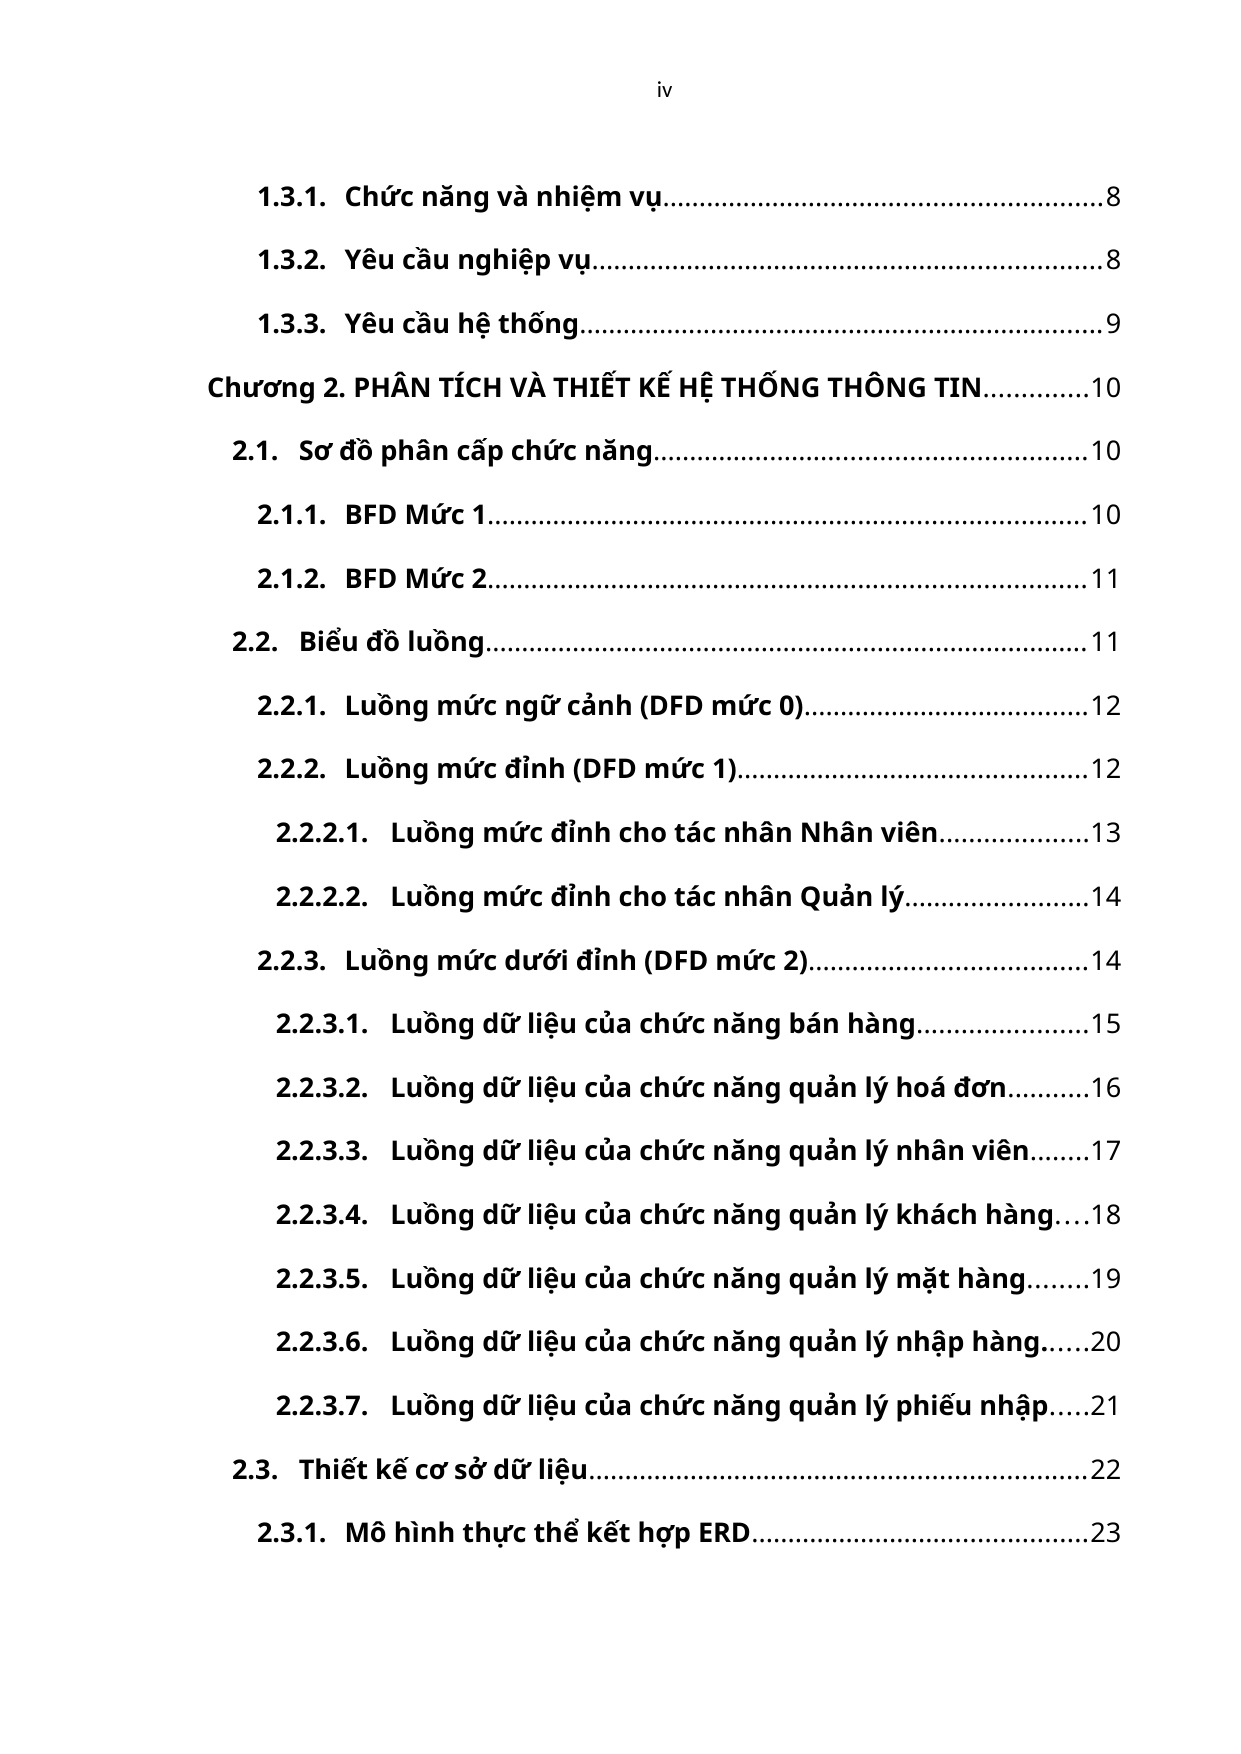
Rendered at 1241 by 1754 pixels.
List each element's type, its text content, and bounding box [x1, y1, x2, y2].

text 2.2.2.1. Luồng mức đỉnh cho tác nhân Nhân viên 13 [276, 814, 1122, 851]
text 2.3.1. Mô hình thực thể kết hợp ERD 23 [257, 1514, 1122, 1551]
text 1.3.1. Chức năng và nhiệm vụ 8 [257, 177, 1122, 214]
text 2.2.3.3. Luồng dữ liệu của chức năng quản lý nhân viên 17 [276, 1132, 1122, 1169]
text 2.2.3.7. Luồng dữ liệu của chức năng quản lý phiếu nhập 21 [276, 1386, 1122, 1423]
text 2.3. Thiết kế cơ sở dữ liệu 22 [232, 1450, 1122, 1487]
text 2.2. Biểu đồ luồng 11 [232, 623, 1122, 659]
text 1.3.2. Yêu cầu nghiệp vụ 8 [257, 241, 1122, 278]
text 2.2.2.2. Luồng mức đỉnh cho tác nhân Quản lý 14 [276, 877, 1122, 914]
text Chương 2. PHÂN TÍCH VÀ THIẾT KẾ HỆ THỐNG THÔNG TIN 10 [207, 368, 1122, 405]
text 2.2.3.2. Luồng dữ liệu của chức năng quản lý hoá đơn 16 [276, 1068, 1122, 1105]
text 2.2.3. Luồng mức dưới đỉnh (DFD mức 2) 14 [257, 941, 1122, 978]
text 1.3.3. Yêu cầu hệ thống 9 [257, 304, 1122, 341]
text 2.2.3.6. Luồng dữ liệu của chức năng quản lý nhập hàng. 20 [276, 1323, 1122, 1360]
text 2.2.1. Luồng mức ngữ cảnh (DFD mức 0) 12 [257, 686, 1122, 723]
text 2.2.3.4. Luồng dữ liệu của chức năng quản lý khách hàng 18 [276, 1196, 1122, 1232]
text 2.1.1. BFD Mức 1 10 [257, 495, 1122, 532]
text 2.2.2. Luồng mức đỉnh (DFD mức 1) 12 [257, 750, 1122, 787]
text 2.1.2. BFD Mức 2 11 [257, 559, 1122, 596]
text 2.1. Sơ đồ phân cấp chức năng 10 [232, 432, 1122, 469]
text 2.2.3.5. Luồng dữ liệu của chức năng quản lý mặt hàng 19 [276, 1259, 1122, 1296]
text 2.2.3.1. Luồng dữ liệu của chức năng bán hàng 15 [276, 1004, 1122, 1041]
